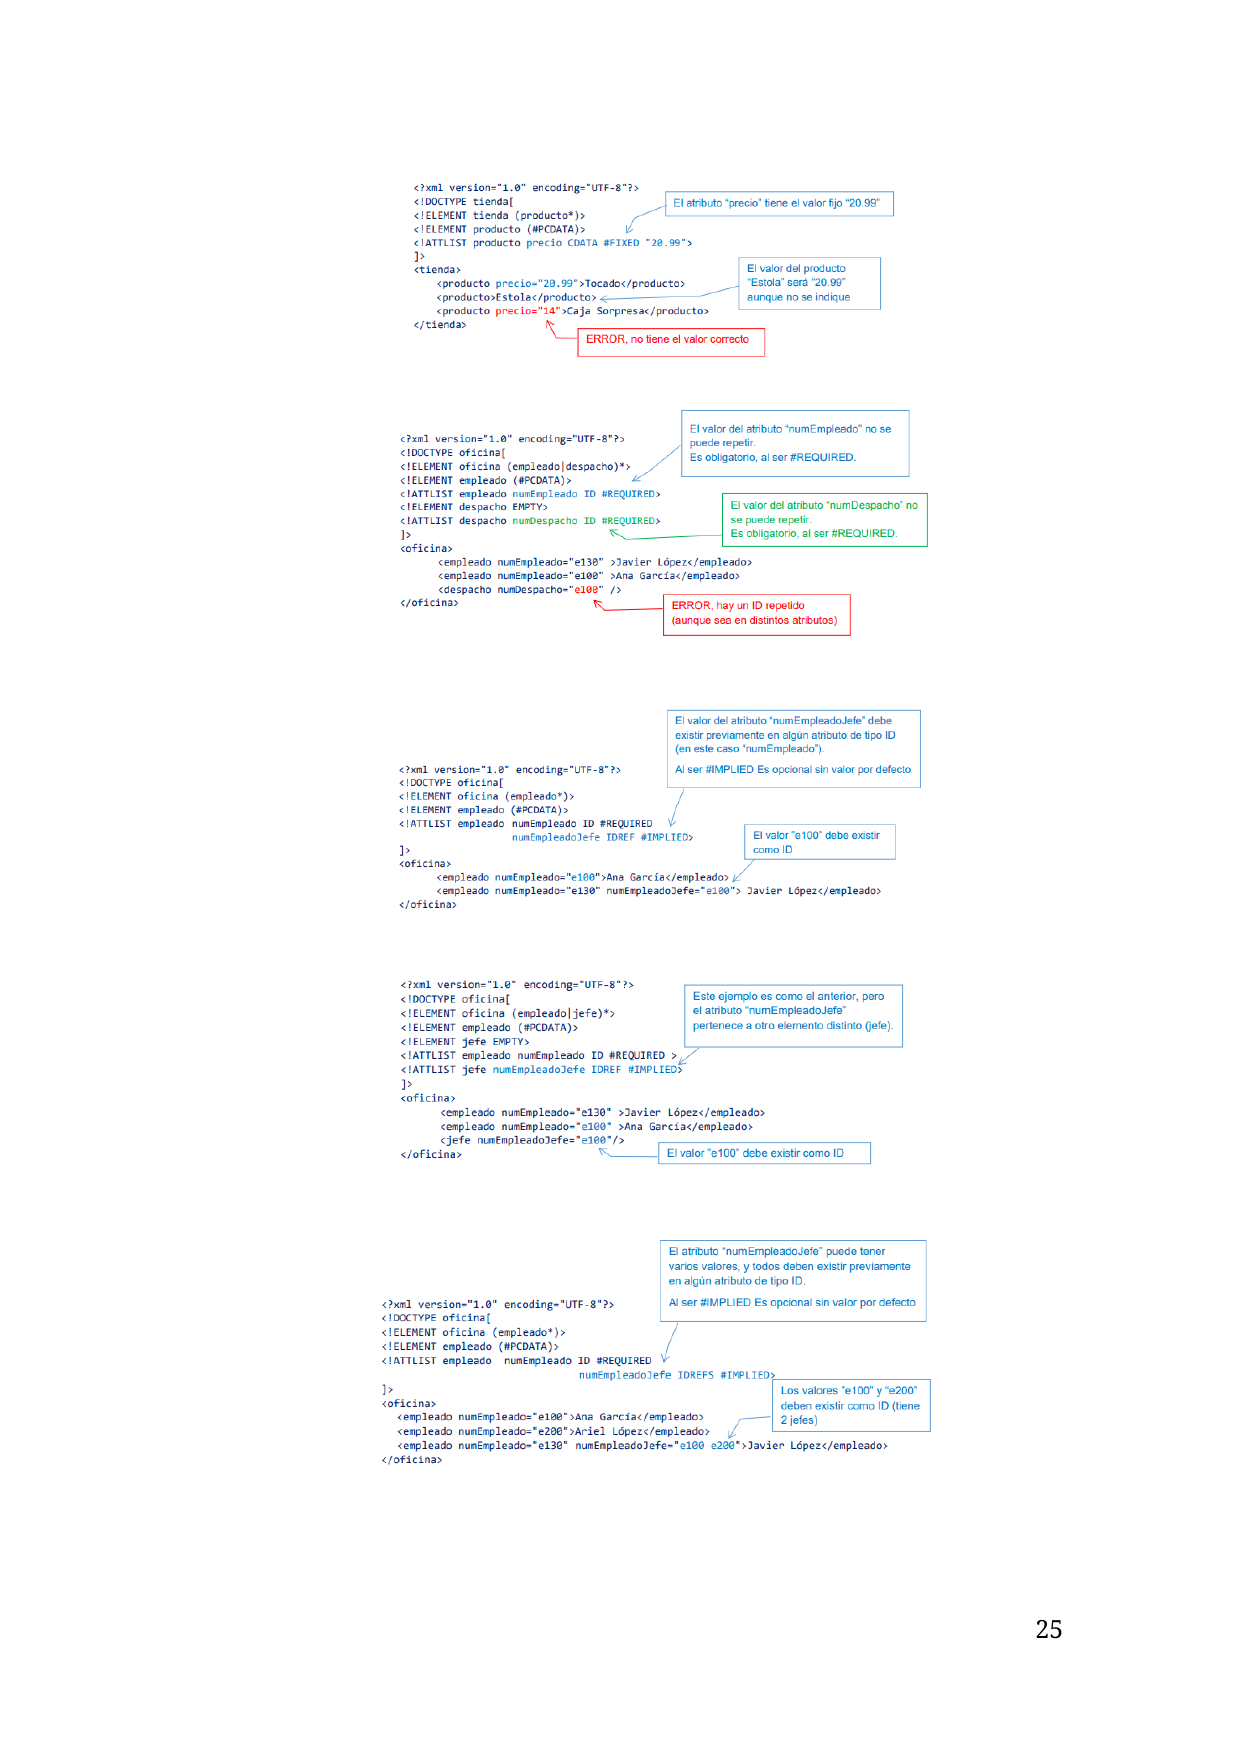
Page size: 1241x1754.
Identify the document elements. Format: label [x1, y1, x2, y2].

picture [374, 945, 942, 1493]
picture [376, 147, 939, 659]
picture [376, 675, 939, 929]
